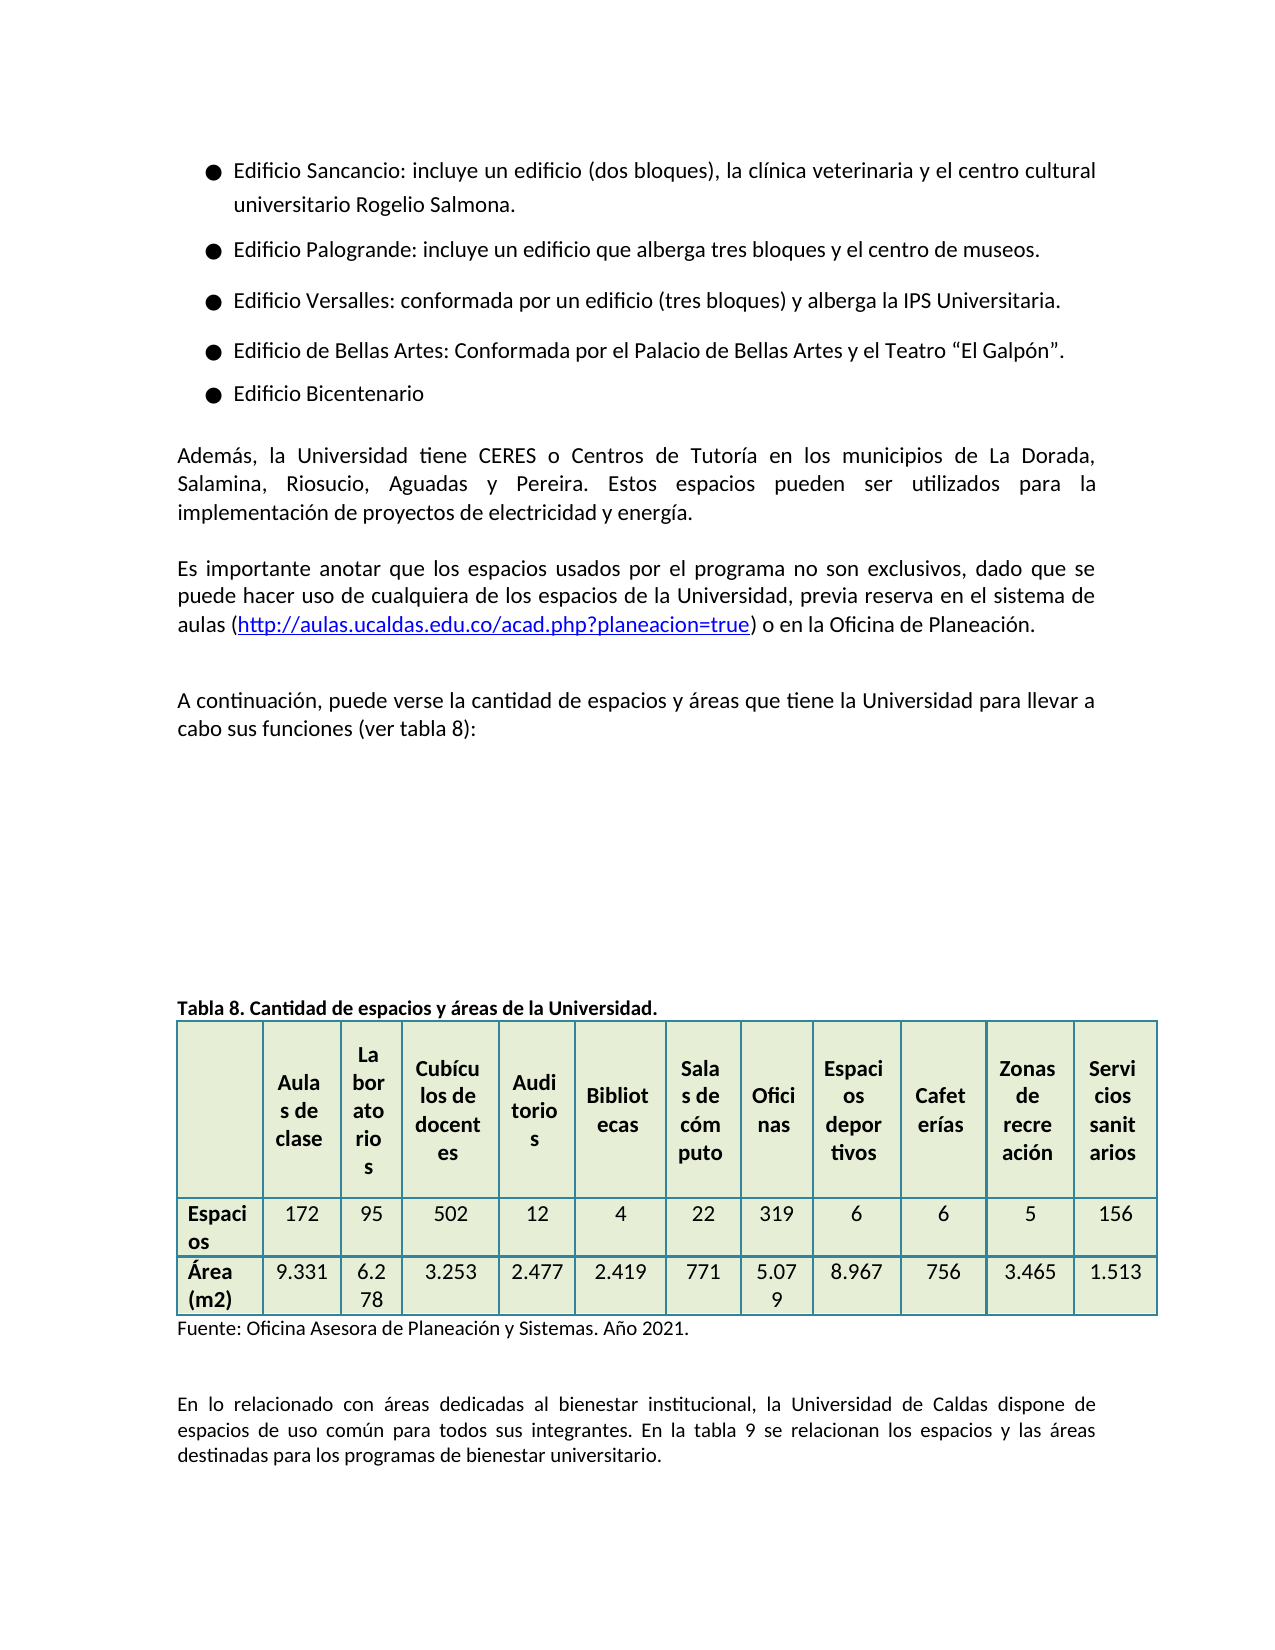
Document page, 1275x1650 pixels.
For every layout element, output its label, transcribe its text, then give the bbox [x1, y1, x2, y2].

table_cell 22 [667, 1199, 740, 1255]
table_cell 156 [1075, 1199, 1156, 1255]
table_cell 2.419 [576, 1258, 665, 1313]
text Es importante anotar que los espacios usados por el programa no son exclusivos, dado que se puede hacer uso de cualquiera de los espacios de la Universidad, previa reserva en el sistema de aulas (http://aulas.ucaldas.edu.co/acad.php?planeacion=true) o en la Oficina de Planeación. [177, 554, 1098, 638]
table_header Auditorios [500, 1022, 574, 1197]
table_cell 8.967 [814, 1258, 900, 1313]
text En lo relacionado con áreas dedicadas al bienestar institucional, la Universidad de Caldas dispone de espacios de uso común para todos sus integrantes. En la tabla 9 se relacionan los espacios y las áreas destinadas para los programas de bienestar universitario. [177, 1391, 1098, 1468]
table_cell 5.079 [742, 1258, 812, 1313]
table_cell 95 [342, 1199, 401, 1255]
table_cell Área (m2) [178, 1258, 262, 1313]
table_cell 3.253 [403, 1258, 498, 1313]
table_cell 319 [742, 1199, 812, 1255]
text Además, la Universidad tiene CERES o Centros de Tutoría en los municipios de La Dorada, Salamina, Riosucio, Aguadas y Pereira. Estos espacios pueden ser utilizados para la implementación de proyectos de electricidad y energía. [177, 442, 1098, 526]
table_header Cubículos de docentes [403, 1022, 498, 1197]
table_cell Espacios [178, 1199, 262, 1255]
table_cell 6.278 [342, 1258, 401, 1313]
table_cell 3.465 [988, 1258, 1073, 1313]
table_header Servicios sanitarios [1075, 1022, 1156, 1197]
table_header [178, 1022, 262, 1197]
table_cell 12 [500, 1199, 574, 1255]
table_cell 4 [576, 1199, 665, 1255]
table_header Bibliotecas [576, 1022, 665, 1197]
table_header Salas de cómputo [667, 1022, 740, 1197]
table_header Aulas de clase [264, 1022, 340, 1197]
text Fuente: Oficina Asesora de Planeación y Sistemas. Año 2021. [177, 1316, 1098, 1341]
table_header Espacios deportivos [814, 1022, 900, 1197]
table_cell 1.513 [1075, 1258, 1156, 1313]
list Edificio Palogrande: incluye un edificio que alberga tres bloques y el centro de museos. [204, 226, 1098, 269]
list Edificio Bicentenario [204, 371, 1098, 413]
text Tabla 8. Cantidad de espacios y áreas de la Universidad. [177, 995, 1098, 1020]
table_header Cafeterías [902, 1022, 985, 1197]
list Edificio de Bellas Artes: Conformada por el Palacio de Bellas Artes y el Teatro “El Galpón”. [204, 328, 1098, 371]
table_cell 502 [403, 1199, 498, 1255]
list Edificio Sancancio: incluye un edificio (dos bloques), la clínica veterinaria y el centro cultural universitario Rogelio Salmona. [204, 148, 1098, 218]
table_header Laboratorios [342, 1022, 401, 1197]
table_cell 6 [814, 1199, 900, 1255]
table_header Zonas de recreación [988, 1022, 1073, 1197]
table_cell 6 [902, 1199, 985, 1255]
table_cell 9.331 [264, 1258, 340, 1313]
list Edificio Versalles: conformada por un edificio (tres bloques) y alberga la IPS Universitaria. [204, 277, 1098, 320]
table_cell 172 [264, 1199, 340, 1255]
table_cell 771 [667, 1258, 740, 1313]
table_cell 2.477 [500, 1258, 574, 1313]
table_cell 756 [902, 1258, 985, 1313]
table_cell 5 [988, 1199, 1073, 1255]
text A continuación, puede verse la cantidad de espacios y áreas que tiene la Universidad para llevar a cabo sus funciones (ver tabla 8): [177, 687, 1098, 743]
table_header Oficinas [742, 1022, 812, 1197]
